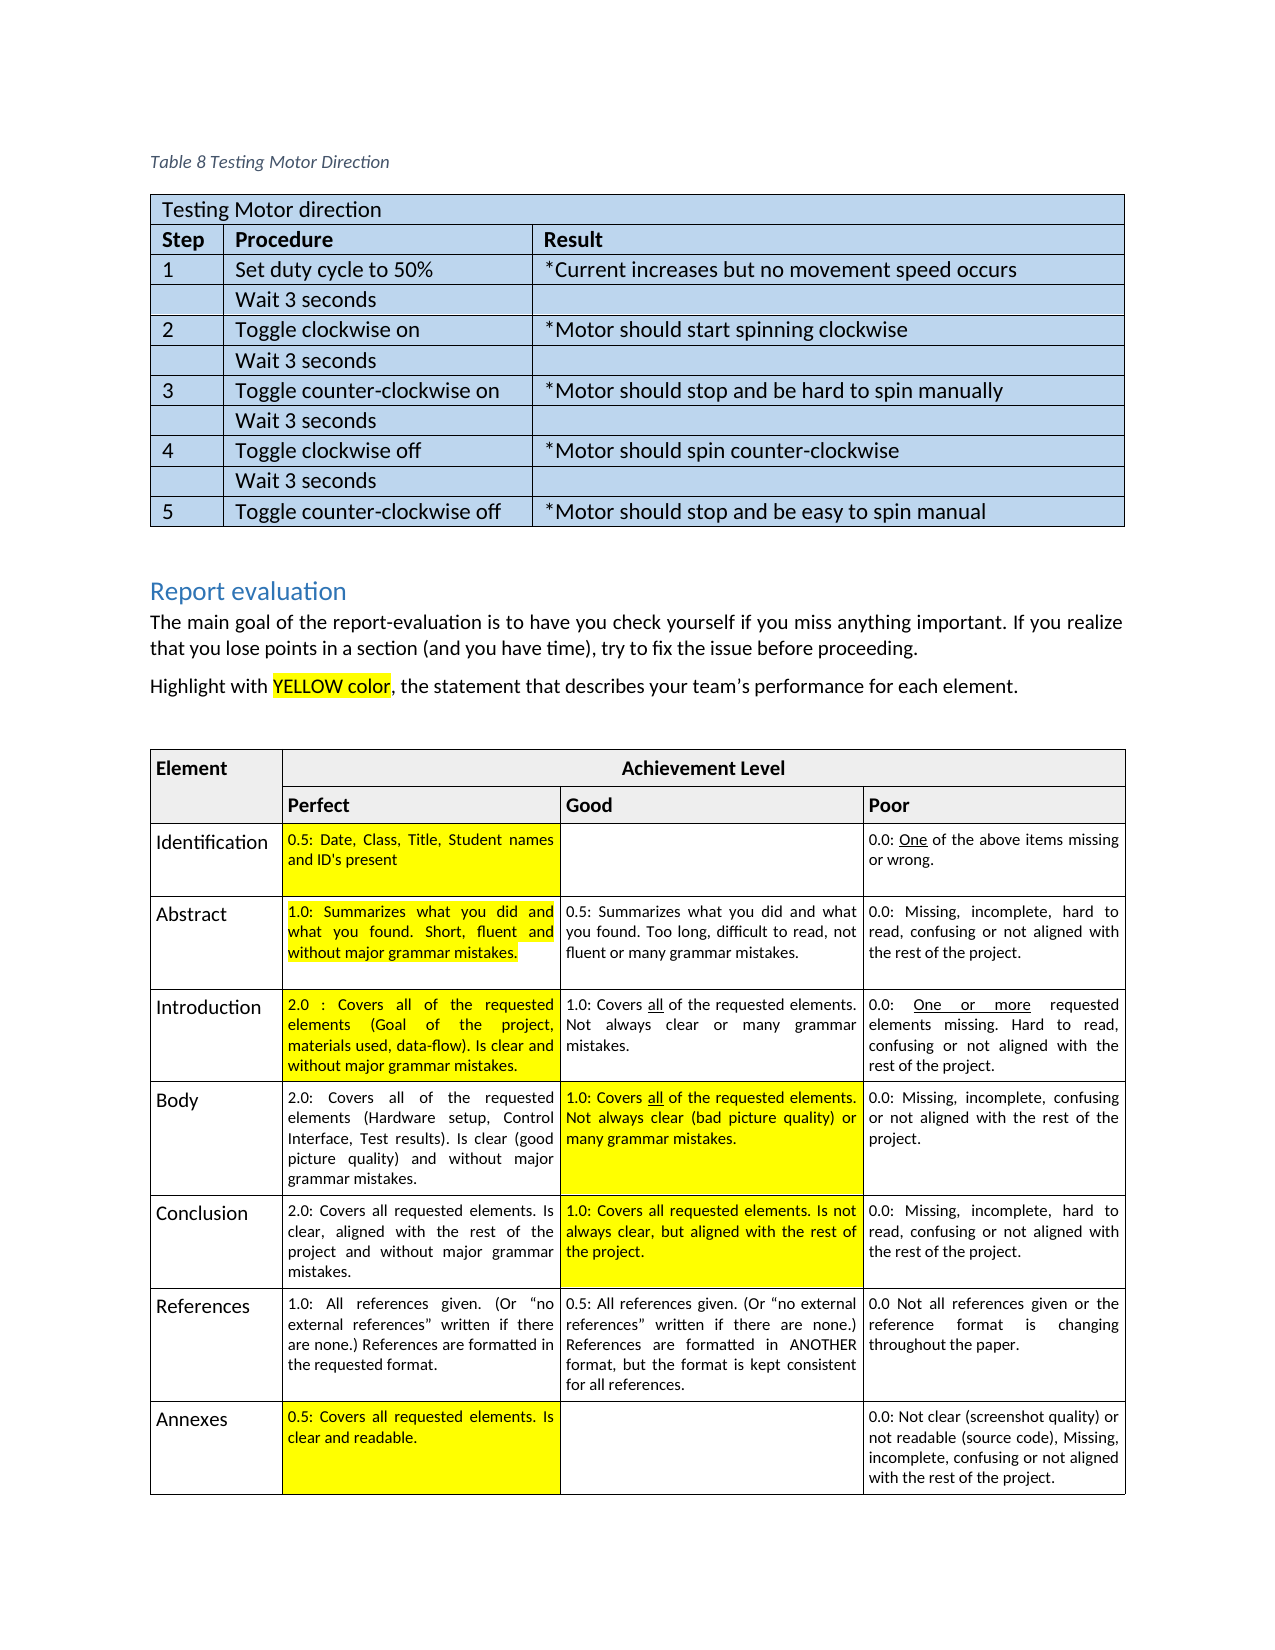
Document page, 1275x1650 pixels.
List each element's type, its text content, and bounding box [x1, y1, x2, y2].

table_cell 4 [151, 436, 223, 466]
table_cell [533, 346, 1124, 375]
table_cell [533, 467, 1124, 496]
table_cell 1.0: Summarizes what you did and what you found. Short, fluent and without major grammar mistakes. [283, 897, 560, 988]
table_cell References [151, 1289, 282, 1401]
table_cell Annexes [151, 1402, 282, 1494]
text Table 8 Testing Motor Direction [150, 150, 1125, 173]
table_cell Wait 3 seconds [224, 285, 532, 314]
table_cell Toggle counter-clockwise on [224, 376, 532, 405]
table_cell 0.0: Missing, incomplete, hard to read, confusing or not aligned with the rest of the project. [864, 1196, 1125, 1287]
table_cell *Motor should stop and be hard to spin manually [533, 376, 1124, 405]
text Highlight with YELLOW color, the statement that describes your team’s performance for each element. [391, 673, 1125, 698]
table_cell 2.0 : Covers all of the requested elements (Goal of the project, materials used, data-flow). Is clear and without major grammar mistakes. [283, 990, 560, 1081]
table_cell Perfect [283, 787, 560, 823]
table_cell Wait 3 seconds [224, 467, 532, 496]
table_cell 0.5: Summarizes what you did and what you found. Too long, difficult to read, not fluent or many grammar mistakes. [561, 897, 863, 988]
table_cell 1.0: Covers all of the requested elements. Not always clear (bad picture quality) or many grammar mistakes. [561, 1082, 863, 1194]
table_cell 1.0: Covers all of the requested elements. Not always clear or many grammar mistakes. [561, 990, 863, 1081]
table_cell Procedure [224, 225, 532, 254]
table_cell 0.0 Not all references given or the reference format is changing throughout the paper. [864, 1289, 1125, 1401]
table_cell [151, 467, 223, 496]
table_cell 0.0: Not clear (screenshot quality) or not readable (source code), Missing, incomplete, confusing or not aligned with the rest of the project. [864, 1402, 1125, 1494]
table_header Element [151, 750, 282, 823]
table_cell *Motor should stop and be easy to spin manual [533, 497, 1124, 526]
table_header Testing Motor direction [151, 195, 1124, 224]
table_header Achievement Level [283, 750, 1125, 786]
table_cell 3 [151, 376, 223, 405]
table_cell Result [533, 225, 1124, 254]
table_cell Toggle counter-clockwise off [224, 497, 532, 526]
table_cell 0.0: One of the above items missing or wrong. [864, 824, 1125, 896]
table_cell Wait 3 seconds [224, 346, 532, 375]
table_cell Toggle clockwise on [224, 316, 532, 345]
table_cell 2.0: Covers all requested elements. Is clear, aligned with the rest of the project and without major grammar mistakes. [283, 1196, 560, 1287]
table_cell Introduction [151, 990, 282, 1081]
table_cell Conclusion [151, 1196, 282, 1287]
table_cell *Current increases but no movement speed occurs [533, 255, 1124, 284]
table_cell Step [151, 225, 223, 254]
table_cell Abstract [151, 897, 282, 988]
table_cell 2 [151, 316, 223, 345]
table_cell 1 [151, 255, 223, 284]
table_cell 1.0: All references given. (Or “no external references” written if there are none.) References are formatted in the requested format. [283, 1289, 560, 1401]
table_cell 0.5: All references given. (Or “no external references” written if there are none.) References are formatted in ANOTHER format, but the format is kept consistent for all references. [561, 1289, 863, 1401]
table_cell Identification [151, 824, 282, 896]
table_cell 0.5: Covers all requested elements. Is clear and readable. [283, 1402, 560, 1494]
table_cell 0.0: Missing, incomplete, confusing or not aligned with the rest of the project. [864, 1082, 1125, 1194]
table_cell 2.0: Covers all of the requested elements (Hardware setup, Control Interface, Test results). Is clear (good picture quality) and without major grammar mistakes. [283, 1082, 560, 1194]
table_cell [533, 406, 1124, 435]
table_cell 0.5: Date, Class, Title, Student names and ID's present [283, 824, 560, 896]
table_cell [151, 346, 223, 375]
table_cell [561, 1402, 863, 1494]
table_cell 1.0: Covers all requested elements. Is not always clear, but aligned with the rest of the project. [561, 1196, 863, 1287]
table_cell [561, 824, 863, 896]
text The main goal of the report-evaluation is to have you check yourself if you miss anything important. If you realize that you lose points in a section (and you have time), try to fix the issue before proceeding. [150, 609, 1125, 660]
subtitle Report evaluation [150, 574, 1125, 607]
table_cell *Motor should spin counter-clockwise [533, 436, 1124, 466]
table_cell Wait 3 seconds [224, 406, 532, 435]
table_cell 0.0: Missing, incomplete, hard to read, confusing or not aligned with the rest of the project. [864, 897, 1125, 988]
table_cell Good [561, 787, 863, 823]
table_cell Body [151, 1082, 282, 1194]
table_cell [151, 285, 223, 314]
table_cell Poor [864, 787, 1125, 823]
table_cell 5 [151, 497, 223, 526]
table_cell [533, 285, 1124, 314]
table_cell *Motor should start spinning clockwise [533, 316, 1124, 345]
table_cell [151, 406, 223, 435]
table_cell Set duty cycle to 50% [224, 255, 532, 284]
table_cell Toggle clockwise off [224, 436, 532, 466]
table_cell 0.0: One or more requested elements missing. Hard to read, confusing or not aligned with the rest of the project. [864, 990, 1125, 1081]
